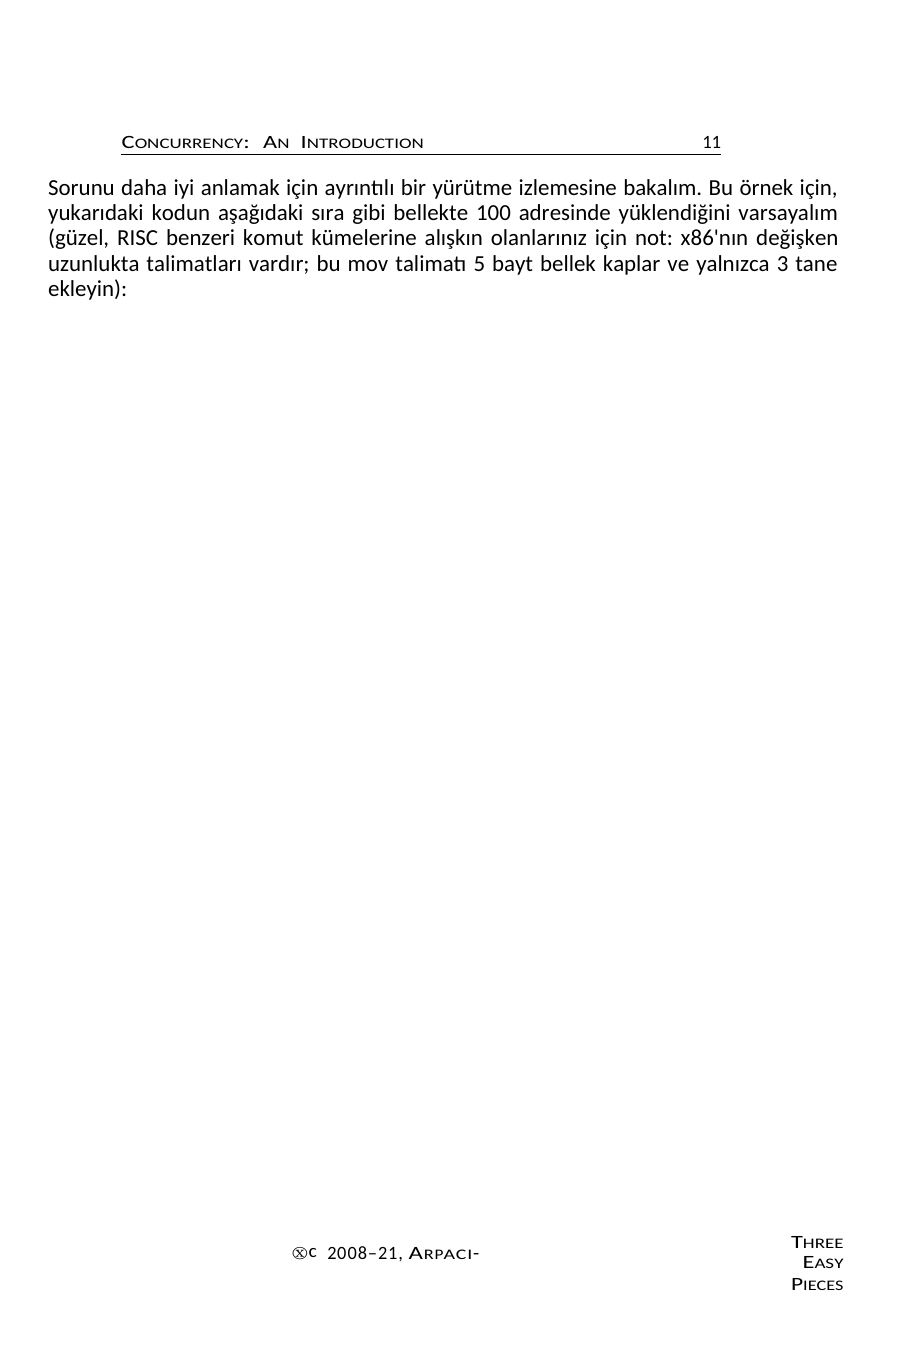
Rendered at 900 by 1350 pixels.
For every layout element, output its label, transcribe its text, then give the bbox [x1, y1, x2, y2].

text Sorunu daha iyi anlamak için ayrıntılı bir yürütme izlemesine bakalım. Bu örnek için, yukarıdaki kodun aşağıdaki sıra gibi bellekte 100 adresinde yüklendiğini varsayalım (güzel, RISC benzeri komut kümelerine alışkın olanlarınız için not: x86'nın değişken uzunlukta talimatları vardır; bu mov talimatı 5 bayt bellek kaplar ve yalnızca 3 tane ekleyin): [48, 175, 839, 302]
